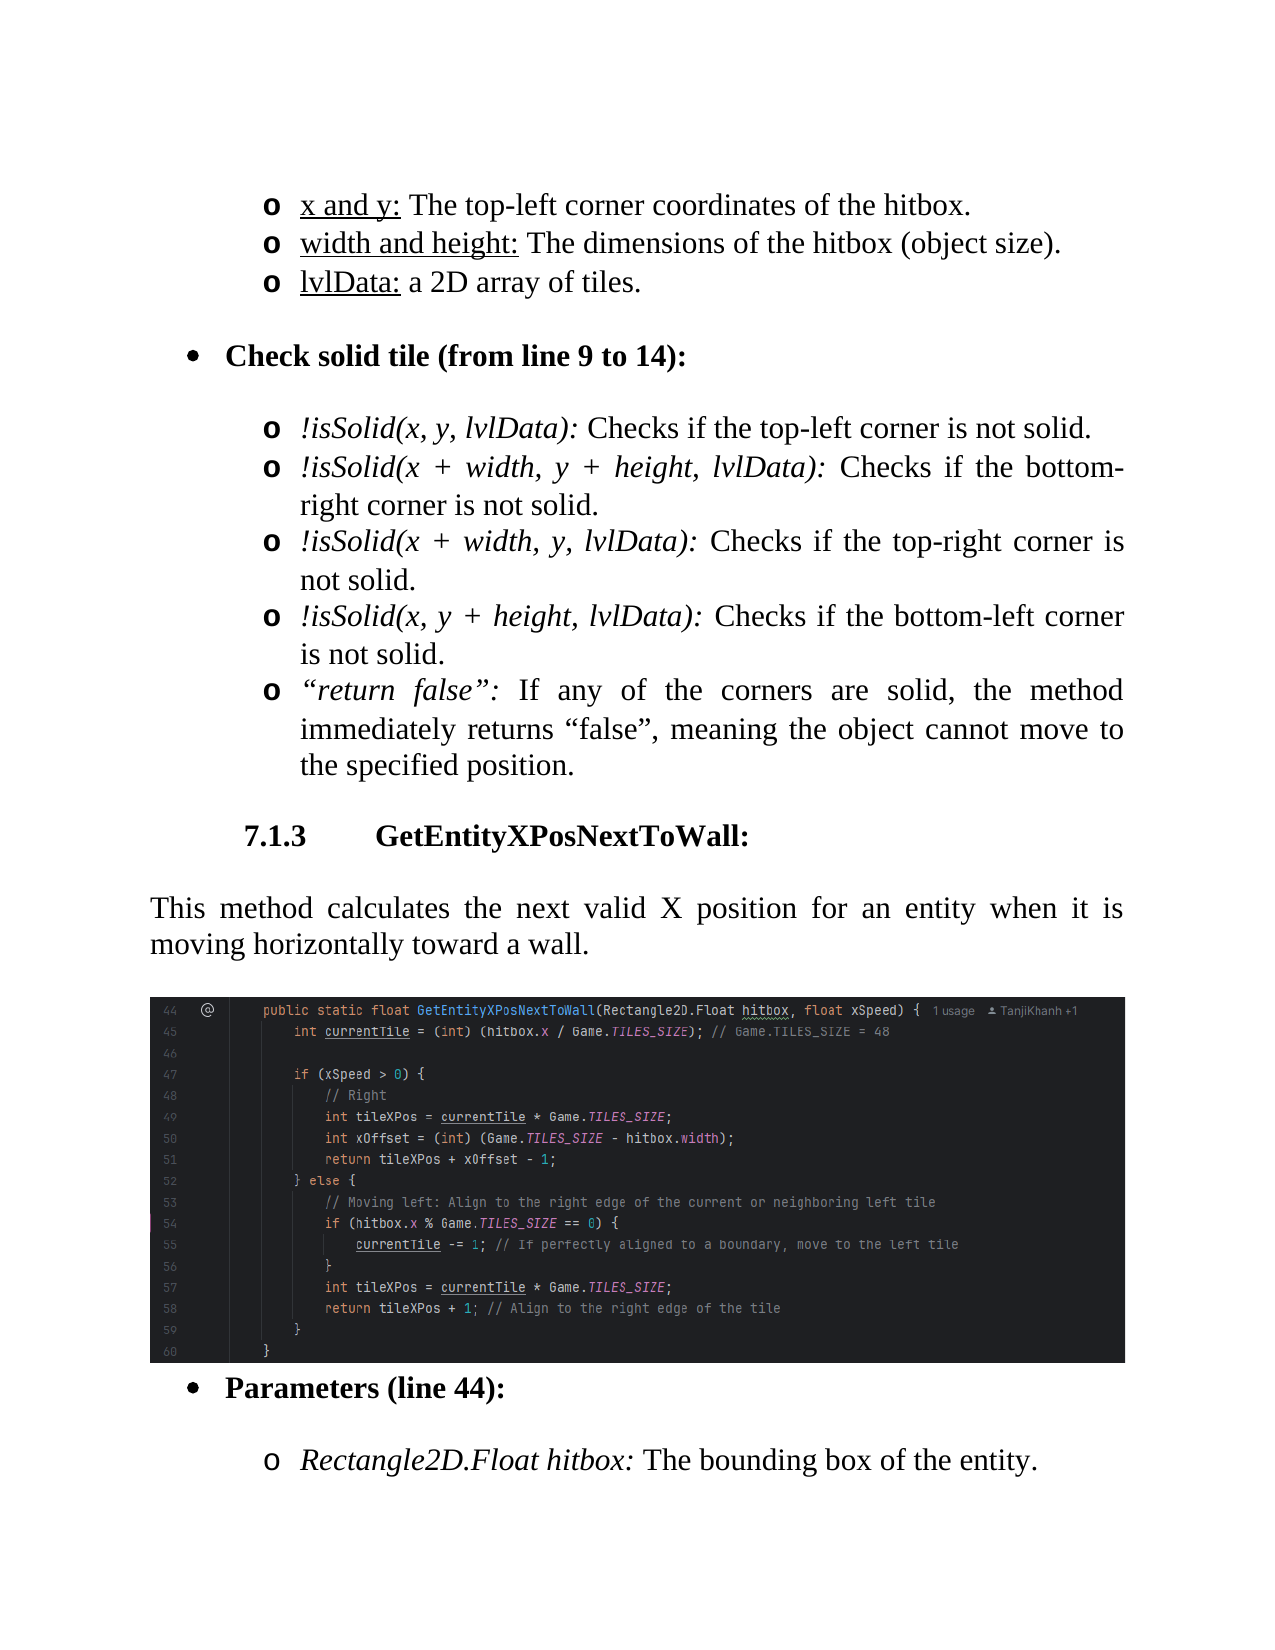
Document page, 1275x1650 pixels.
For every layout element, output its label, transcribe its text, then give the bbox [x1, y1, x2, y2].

list !isSolid(x + width, y + height, lvlData): Checks if the bottom-right corner is not solid. [262, 448, 1125, 522]
list x and y: The top-left corner coordinates of the hitbox. [262, 186, 1125, 224]
list Rectangle2D.Float hitbox: The bounding box of the entity. [262, 1441, 1125, 1480]
list Check solid tile (from line 9 to 14): [187, 337, 1125, 373]
list !isSolid(x, y, lvlData): Checks if the top-left corner is not solid. [262, 409, 1125, 448]
list lvlData: a 2D array of tiles. [262, 263, 1125, 302]
list Parameters (line 44): [187, 1369, 1125, 1405]
list “return false”: If any of the corners are solid, the method immediately returns “false”, meaning the object cannot move to the specified position. [262, 671, 1125, 782]
text This method calculates the next valid X position for an entity when it is moving horizontally toward a wall. [150, 889, 1125, 961]
list !isSolid(x, y + height, lvlData): Checks if the bottom-left corner is not solid. [262, 597, 1125, 671]
list GetEntityXPosNextToWall: [244, 818, 1125, 854]
list !isSolid(x + width, y, lvlData): Checks if the top-right corner is not solid. [262, 522, 1125, 597]
list width and height: The dimensions of the hitbox (object size). [262, 224, 1125, 263]
picture [150, 997, 1125, 1363]
